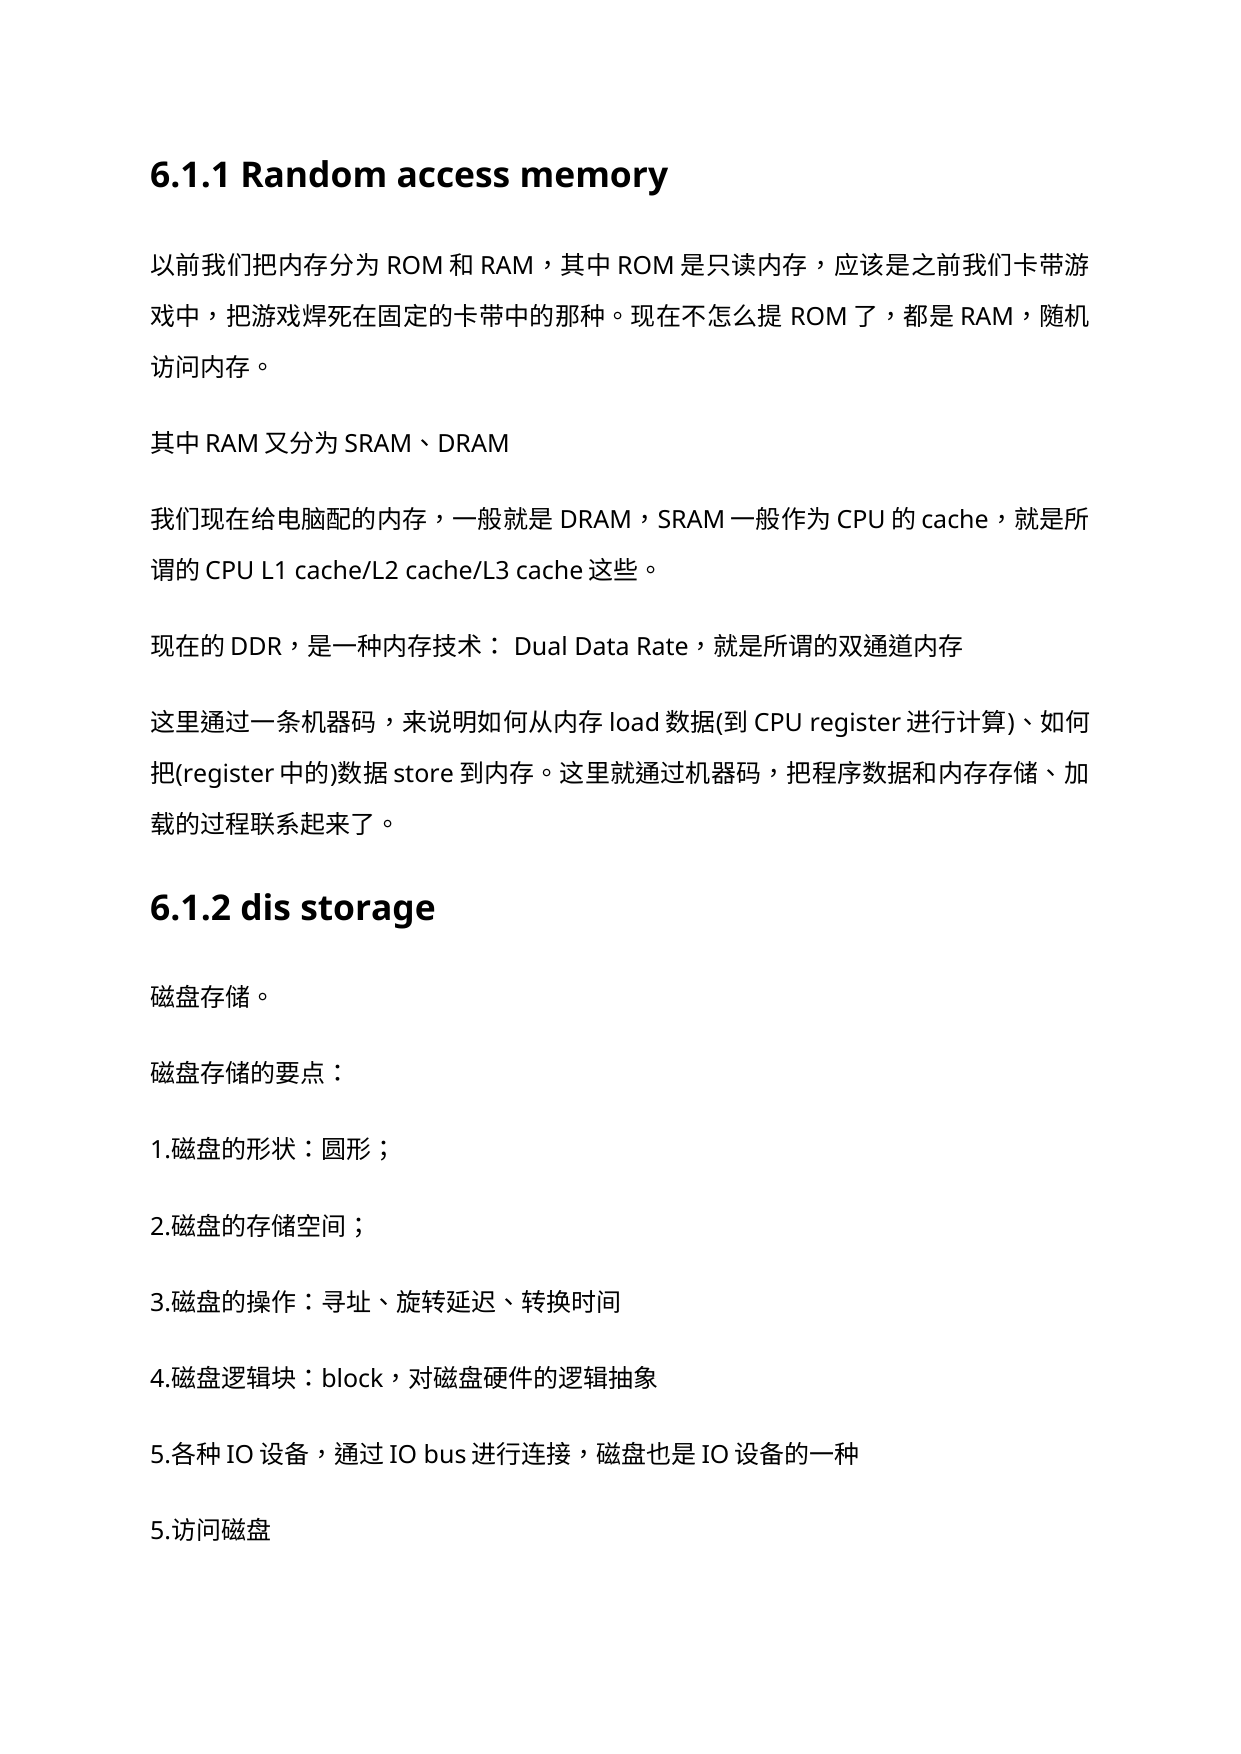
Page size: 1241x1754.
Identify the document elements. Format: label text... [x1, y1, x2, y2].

subtitle 6.1.2 dis storage [150, 883, 1090, 931]
text 其中RAM又分为SRAM、DRAM [150, 425, 1090, 459]
text 2.磁盘的存储空间； [150, 1208, 1090, 1242]
text 3.磁盘的操作：寻址、旋转延迟、转换时间 [150, 1284, 1090, 1318]
text 磁盘存储。 [150, 980, 1090, 1014]
text 现在的DDR，是一种内存技术： Dual Data Rate，就是所谓的双通道内存 [150, 628, 1090, 663]
subtitle 6.1.1 Random access memory [150, 150, 1090, 198]
text 这里通过一条机器码，来说明如何从内存load数据(到CPU register进行计算)、如何把(register中的)数据store到内存。这里就通过机器码，把程序数据和内存存储、加载的过程联系起来了。 [150, 704, 1090, 841]
text 以前我们把内存分为ROM和RAM，其中ROM是只读内存，应该是之前我们卡带游戏中，把游戏焊死在固定的卡带中的那种。现在不怎么提ROM了，都是RAM，随机访问内存。 [150, 247, 1090, 383]
text 4.磁盘逻辑块：block，对磁盘硬件的逻辑抽象 [150, 1360, 1090, 1394]
text 我们现在给电脑配的内存，一般就是DRAM，SRAM一般作为CPU的cache，就是所谓的CPU L1 cache/L2 cache/L3 cache这些。 [150, 501, 1090, 587]
text 5.各种IO设备，通过IO bus进行连接，磁盘也是IO设备的一种 [150, 1436, 1090, 1470]
text 5.访问磁盘 [150, 1512, 1090, 1546]
text 磁盘存储的要点： [150, 1056, 1090, 1090]
text 1.磁盘的形状：圆形； [150, 1132, 1090, 1166]
